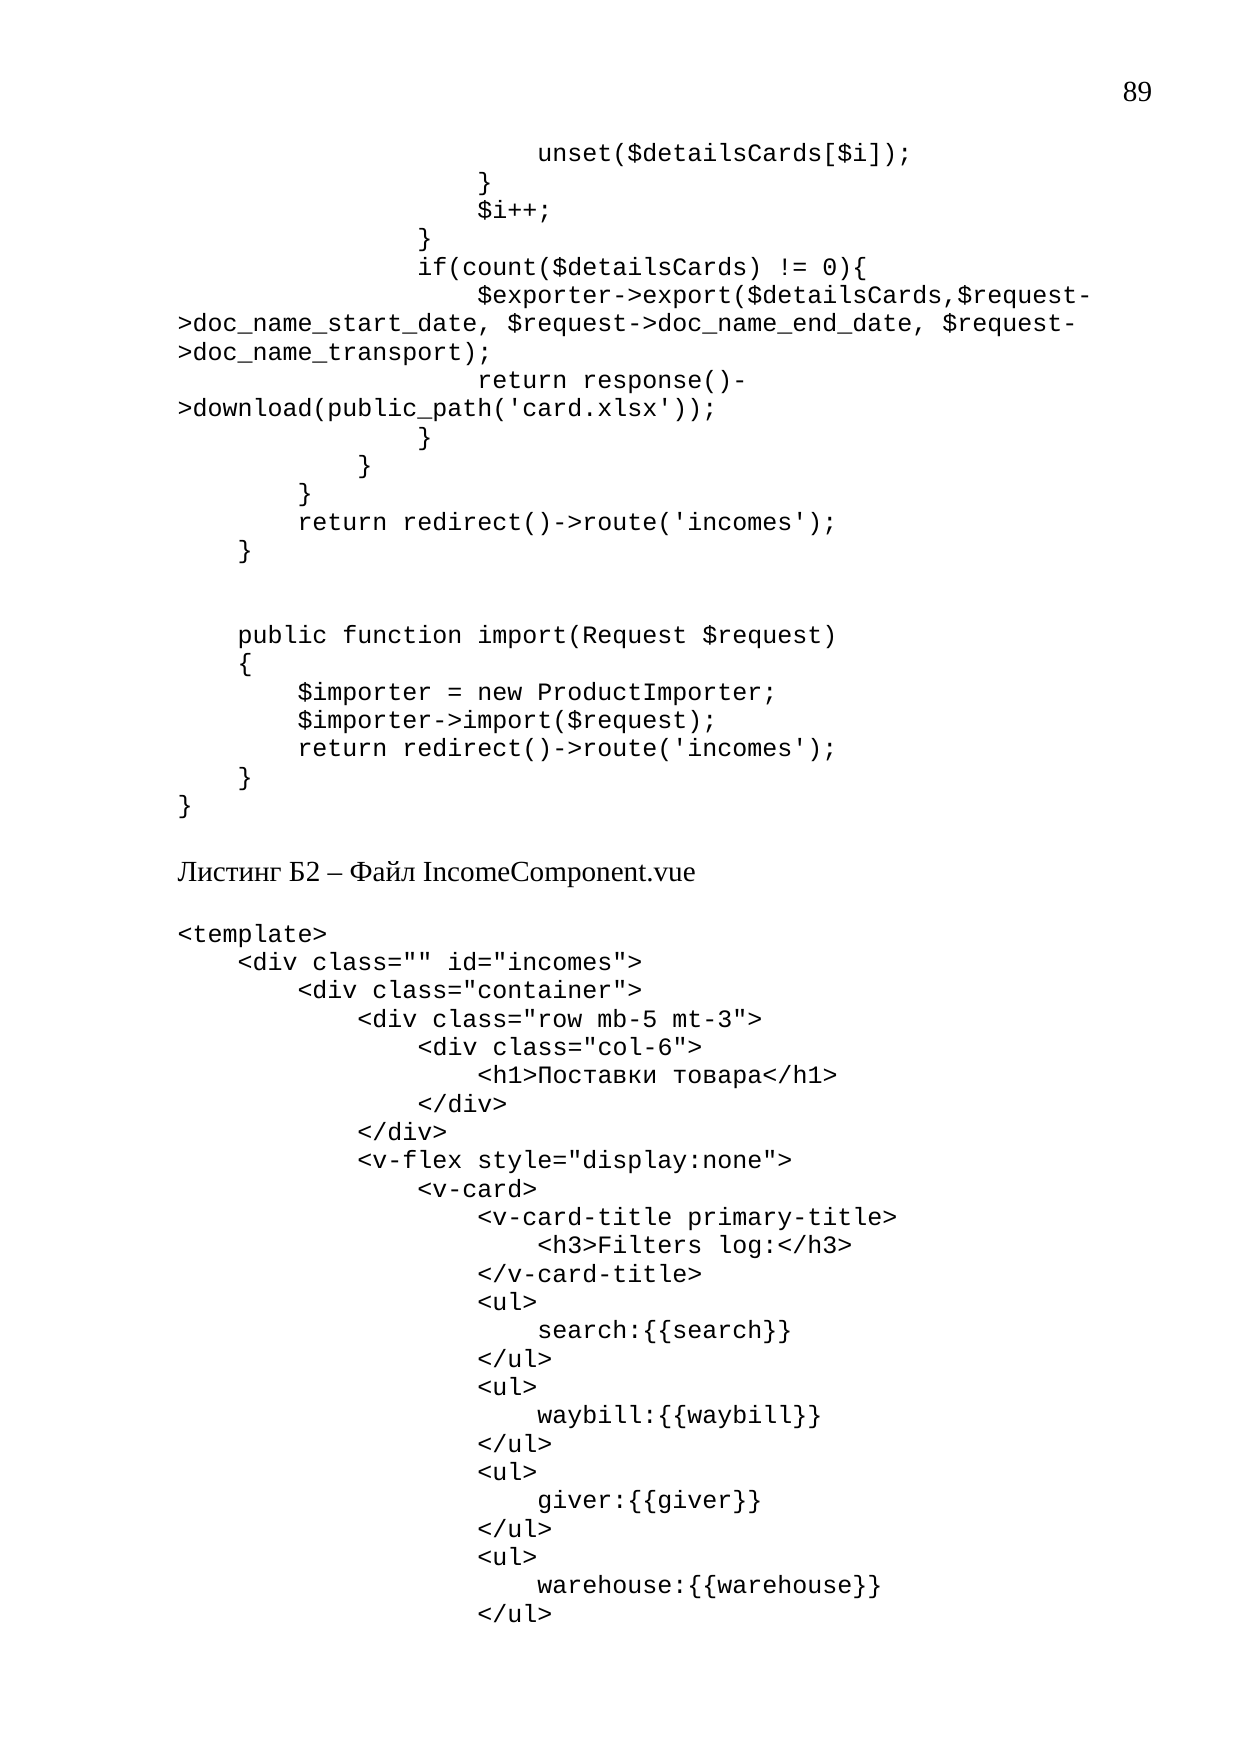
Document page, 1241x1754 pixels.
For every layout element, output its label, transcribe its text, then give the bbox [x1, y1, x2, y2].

text </ul> [177, 1516, 1152, 1545]
text <h3>Filters log:</h3> [177, 1233, 1152, 1261]
text </v-card-title> [177, 1261, 1152, 1290]
text <div class="container"> [177, 978, 1152, 1006]
text </div> [177, 1120, 1152, 1148]
text return response()->download(public_path('card.xlsx')); [177, 367, 1152, 424]
text $exporter->export($detailsCards,$request->doc_name_start_date, $request->doc_name_end_date, $request->doc_name_transport); [177, 282, 1152, 367]
text } [177, 226, 1152, 254]
text <ul> [177, 1460, 1152, 1488]
text if(count($detailsCards) != 0){ [177, 254, 1152, 282]
text return redirect()->route('incomes'); [177, 736, 1152, 764]
text </ul> [177, 1431, 1152, 1460]
text giver:{{giver}} [177, 1488, 1152, 1516]
text <h1>Поставки товара</h1> [177, 1063, 1152, 1091]
text <ul> [177, 1290, 1152, 1318]
text } [177, 424, 1152, 452]
text search:{{search}} [177, 1318, 1152, 1346]
text <div class="row mb-5 mt-3"> [177, 1006, 1152, 1035]
text <ul> [177, 1545, 1152, 1573]
text <div class="col-6"> [177, 1035, 1152, 1063]
text } [177, 764, 1152, 792]
text warehouse:{{warehouse}} [177, 1573, 1152, 1601]
text } [177, 452, 1152, 481]
text { [177, 651, 1152, 679]
text </div> [177, 1091, 1152, 1120]
text unset($detailsCards[$i]); [177, 141, 1152, 169]
text </ul> [177, 1601, 1152, 1630]
text } [177, 169, 1152, 197]
text waybill:{{waybill}} [177, 1403, 1152, 1431]
text Листинг Б2 – Файл IncomeComponent.vue [177, 854, 1152, 888]
text } [177, 537, 1152, 566]
text return redirect()->route('incomes'); [177, 509, 1152, 537]
text public function import(Request $request) [177, 622, 1152, 651]
text } [177, 481, 1152, 509]
text <ul> [177, 1375, 1152, 1403]
text <v-flex style="display:none"> [177, 1148, 1152, 1176]
text <div class="" id="incomes"> [177, 950, 1152, 978]
text } [177, 792, 1152, 821]
text $importer->import($request); [177, 707, 1152, 736]
text $i++; [177, 197, 1152, 226]
text $importer = new ProductImporter; [177, 679, 1152, 707]
text <template> [177, 921, 1152, 950]
text <v-card-title primary-title> [177, 1205, 1152, 1233]
text <v-card> [177, 1176, 1152, 1205]
text </ul> [177, 1346, 1152, 1375]
